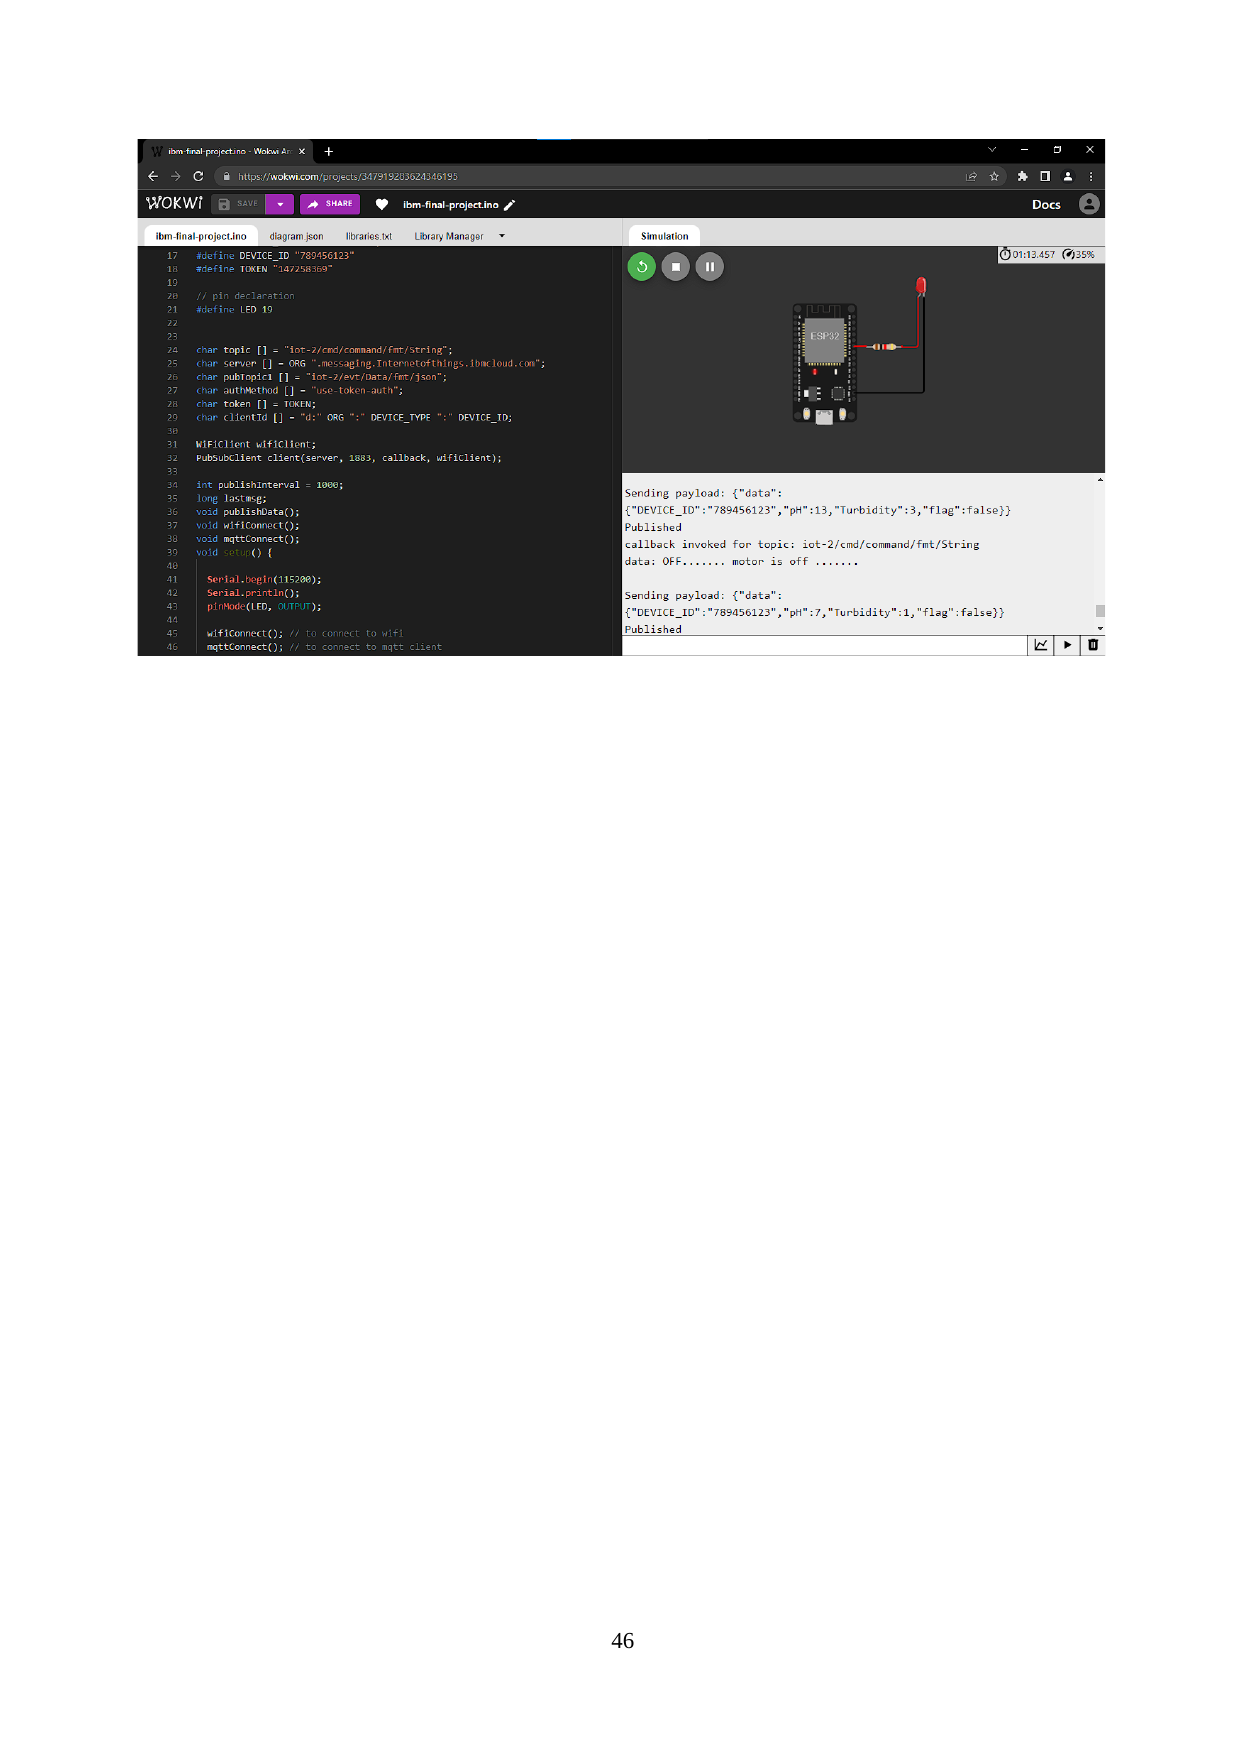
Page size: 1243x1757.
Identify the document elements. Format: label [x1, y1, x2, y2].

picture [137, 139, 1106, 656]
